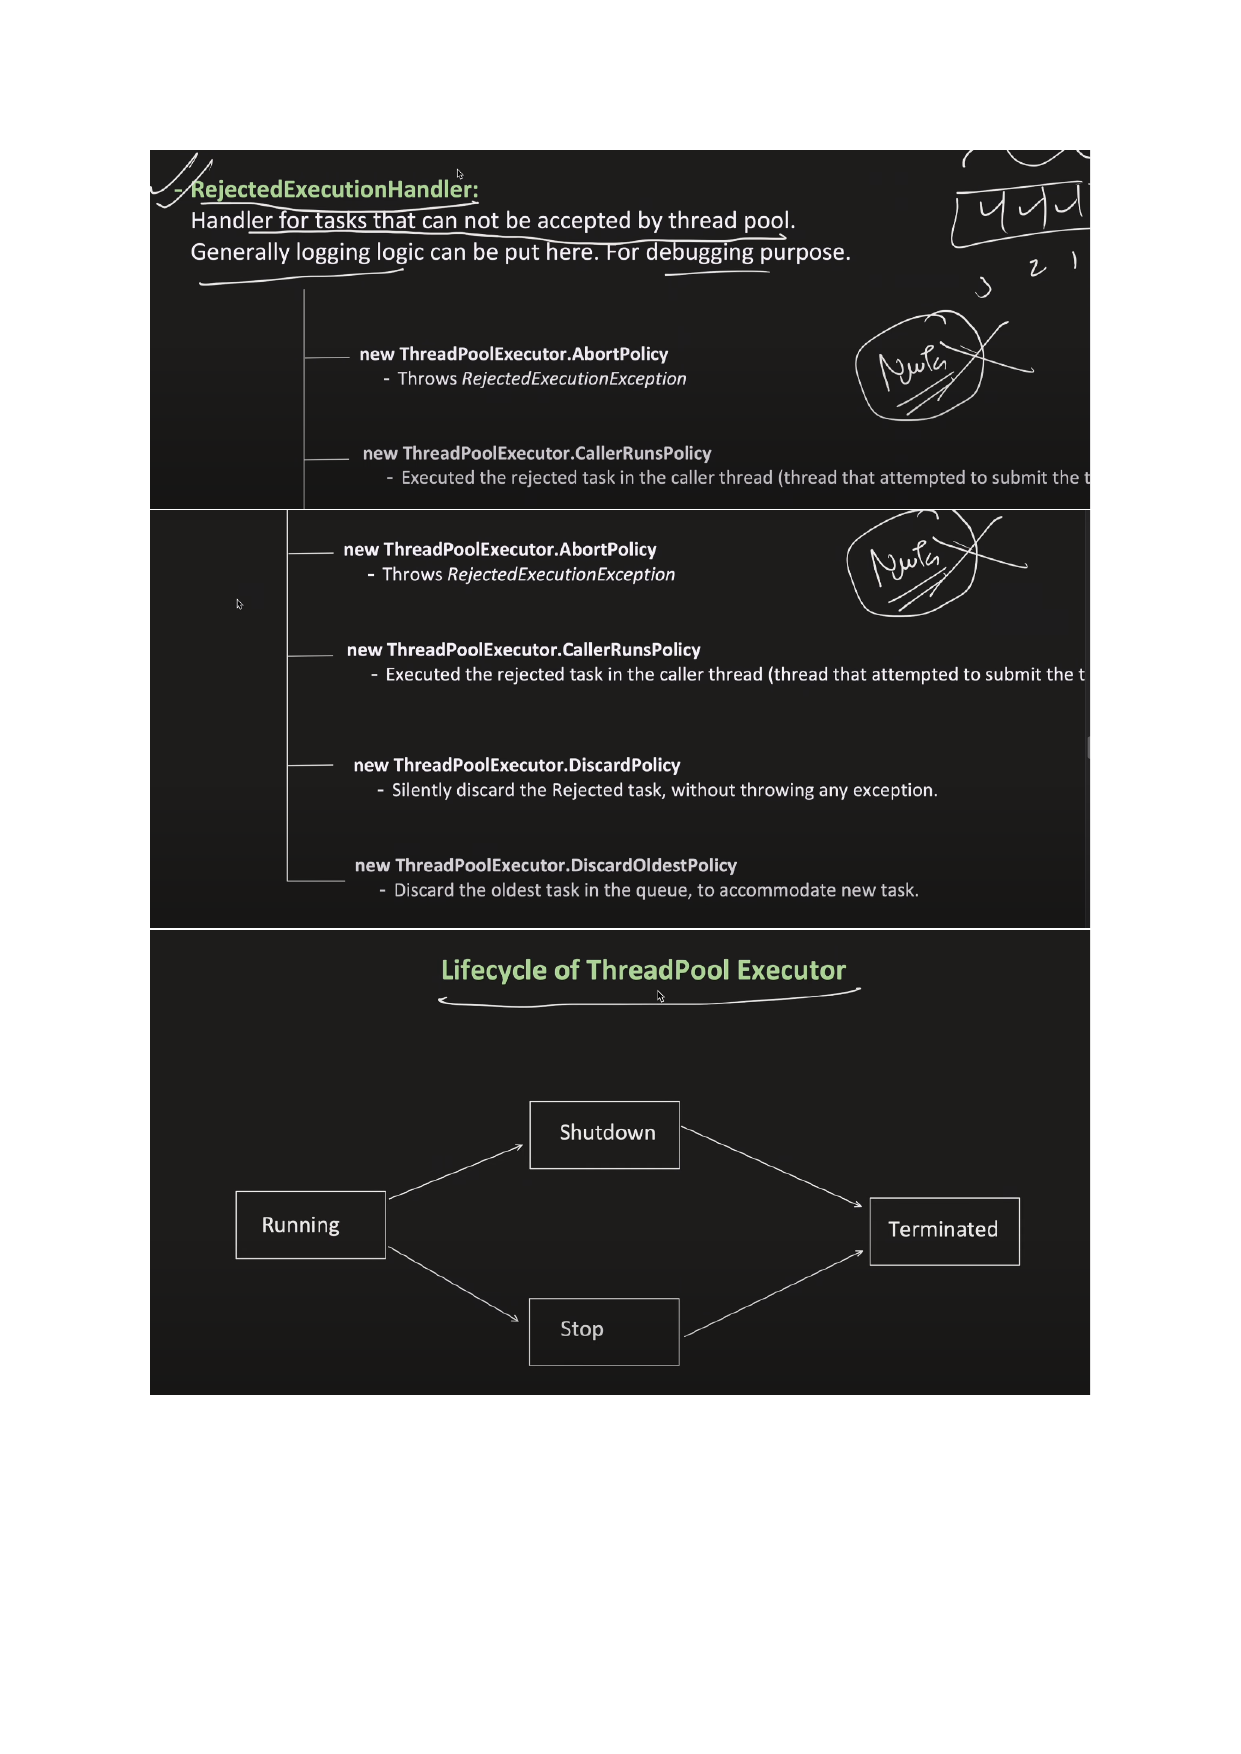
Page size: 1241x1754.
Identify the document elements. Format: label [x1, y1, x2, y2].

picture [150, 930, 1091, 1395]
picture [150, 150, 1091, 509]
picture [150, 510, 1091, 928]
